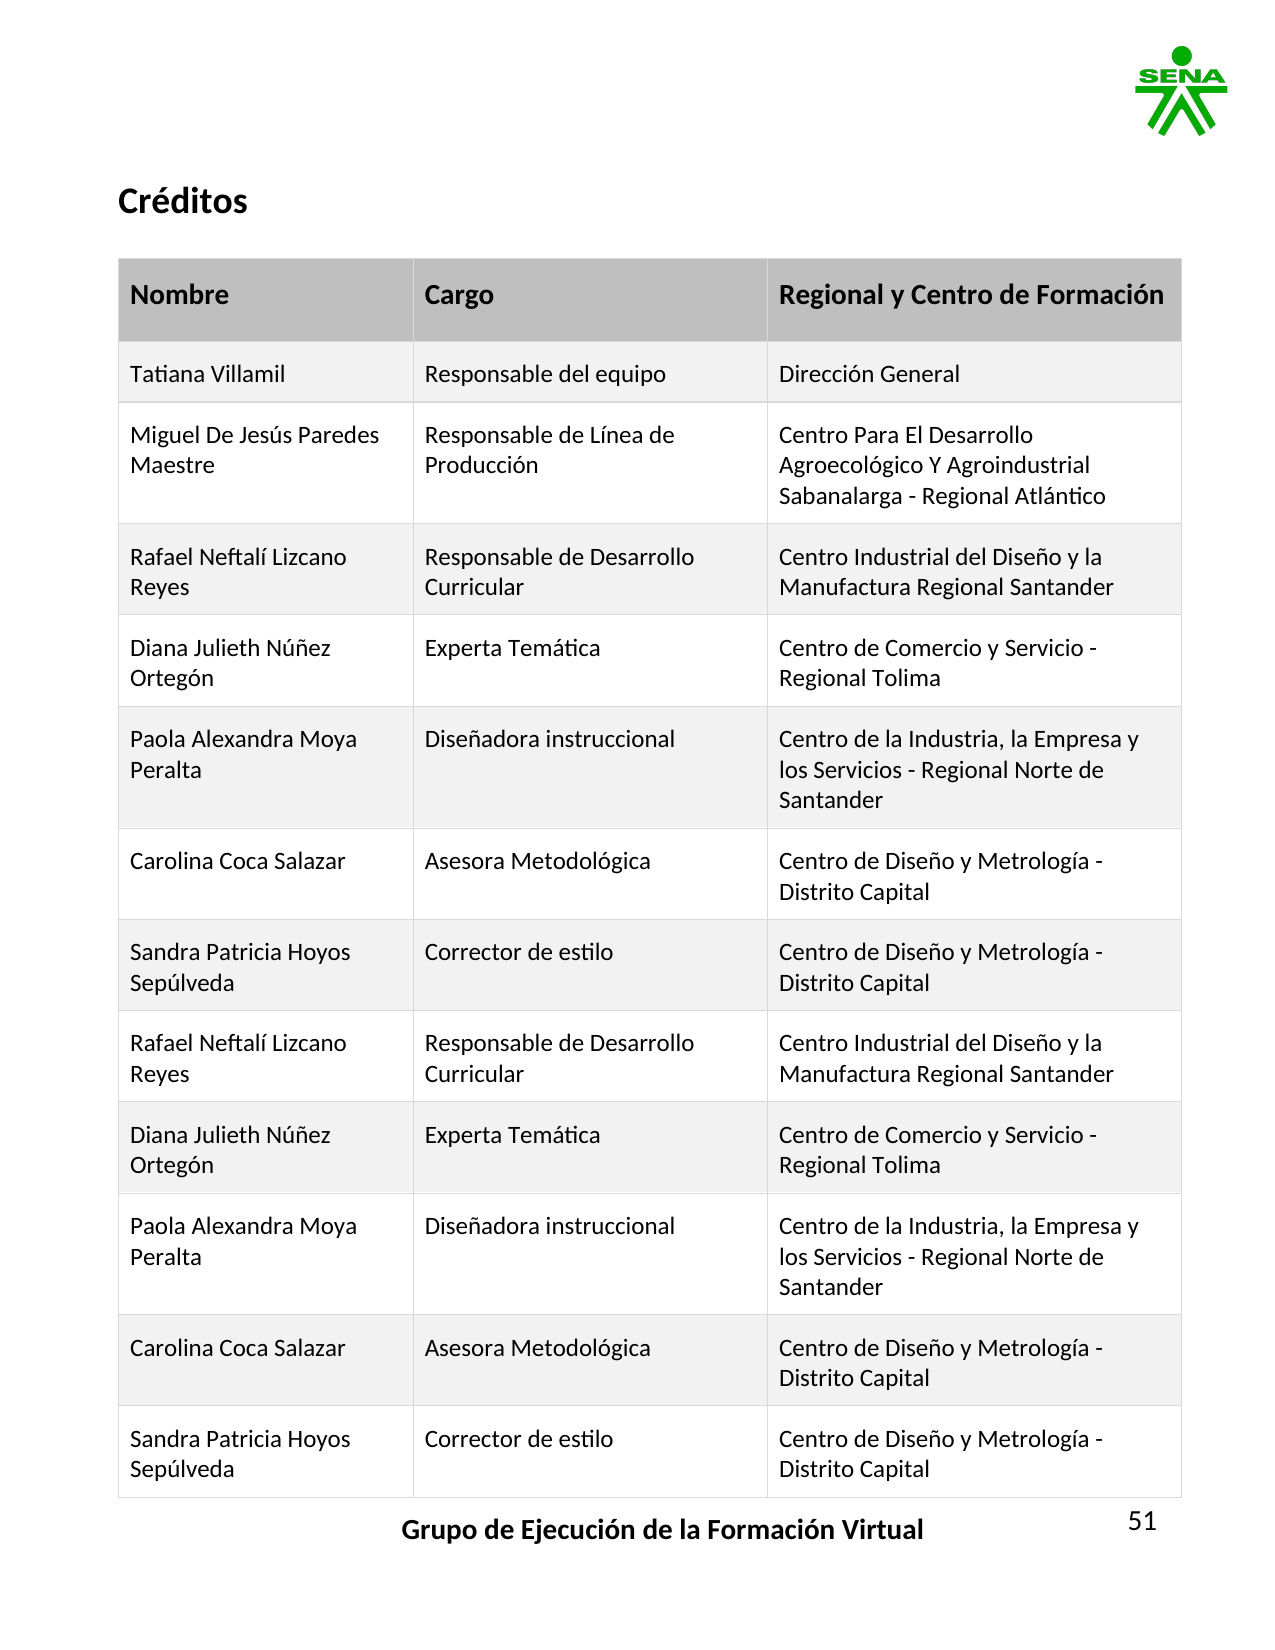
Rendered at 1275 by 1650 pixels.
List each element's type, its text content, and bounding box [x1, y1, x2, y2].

table_cell Diseñadora instruccional [414, 707, 767, 827]
table_cell Diseñadora instruccional [414, 1194, 767, 1314]
table_cell Centro Para El Desarrollo Agroecológico Y Agroindustrial Sabanalarga - Regional Atlántico [768, 403, 1181, 523]
table_cell Miguel De Jesús Paredes Maestre [119, 403, 413, 523]
table_cell Diana Julieth Núñez Ortegón [119, 1102, 413, 1192]
table_cell Asesora Metodológica [414, 829, 767, 919]
table_cell Paola Alexandra Moya Peralta [119, 707, 413, 827]
text Créditos [118, 177, 1157, 223]
table_cell Centro de Comercio y Servicio - Regional Tolima [768, 1102, 1181, 1192]
table_cell Centro de la Industria, la Empresa y los Servicios - Regional Norte de Santander [768, 1194, 1181, 1314]
table_cell Corrector de estilo [414, 920, 767, 1010]
table_cell Centro de Diseño y Metrología - Distrito Capital [768, 829, 1181, 919]
table_cell Responsable de Línea de Producción [414, 403, 767, 523]
table_cell Experta Temática [414, 1102, 767, 1192]
table_cell Experta Temática [414, 615, 767, 706]
table_cell Carolina Coca Salazar [119, 1315, 413, 1405]
table_cell Sandra Patricia Hoyos Sepúlveda [119, 920, 413, 1010]
table_cell Responsable de Desarrollo Curricular [414, 524, 767, 614]
table_cell Rafael Neftalí Lizcano Reyes [119, 524, 413, 614]
table_cell Centro Industrial del Diseño y la Manufactura Regional Santander [768, 524, 1181, 614]
table_header Cargo [414, 259, 767, 341]
table_cell Rafael Neftalí Lizcano Reyes [119, 1011, 413, 1101]
table_cell Centro de Comercio y Servicio - Regional Tolima [768, 615, 1181, 706]
table_cell Centro de Diseño y Metrología - Distrito Capital [768, 1315, 1181, 1405]
table_cell Centro de Diseño y Metrología - Distrito Capital [768, 1406, 1181, 1497]
table_header Nombre [119, 259, 413, 341]
table_cell Responsable de Desarrollo Curricular [414, 1011, 767, 1101]
picture [1135, 46, 1228, 136]
table_cell Diana Julieth Núñez Ortegón [119, 615, 413, 706]
table_cell Carolina Coca Salazar [119, 829, 413, 919]
table_cell Centro Industrial del Diseño y la Manufactura Regional Santander [768, 1011, 1181, 1101]
table_cell Corrector de estilo [414, 1406, 767, 1497]
table_cell Paola Alexandra Moya Peralta [119, 1194, 413, 1314]
table_header Regional y Centro de Formación [768, 259, 1181, 341]
table_cell Centro de Diseño y Metrología - Distrito Capital [768, 920, 1181, 1010]
table_cell Dirección General [768, 342, 1181, 401]
table_cell Sandra Patricia Hoyos Sepúlveda [119, 1406, 413, 1497]
table_cell Asesora Metodológica [414, 1315, 767, 1405]
table_cell Responsable del equipo [414, 342, 767, 401]
table_cell Centro de la Industria, la Empresa y los Servicios - Regional Norte de Santander [768, 707, 1181, 827]
table_cell Tatiana Villamil [119, 342, 413, 401]
